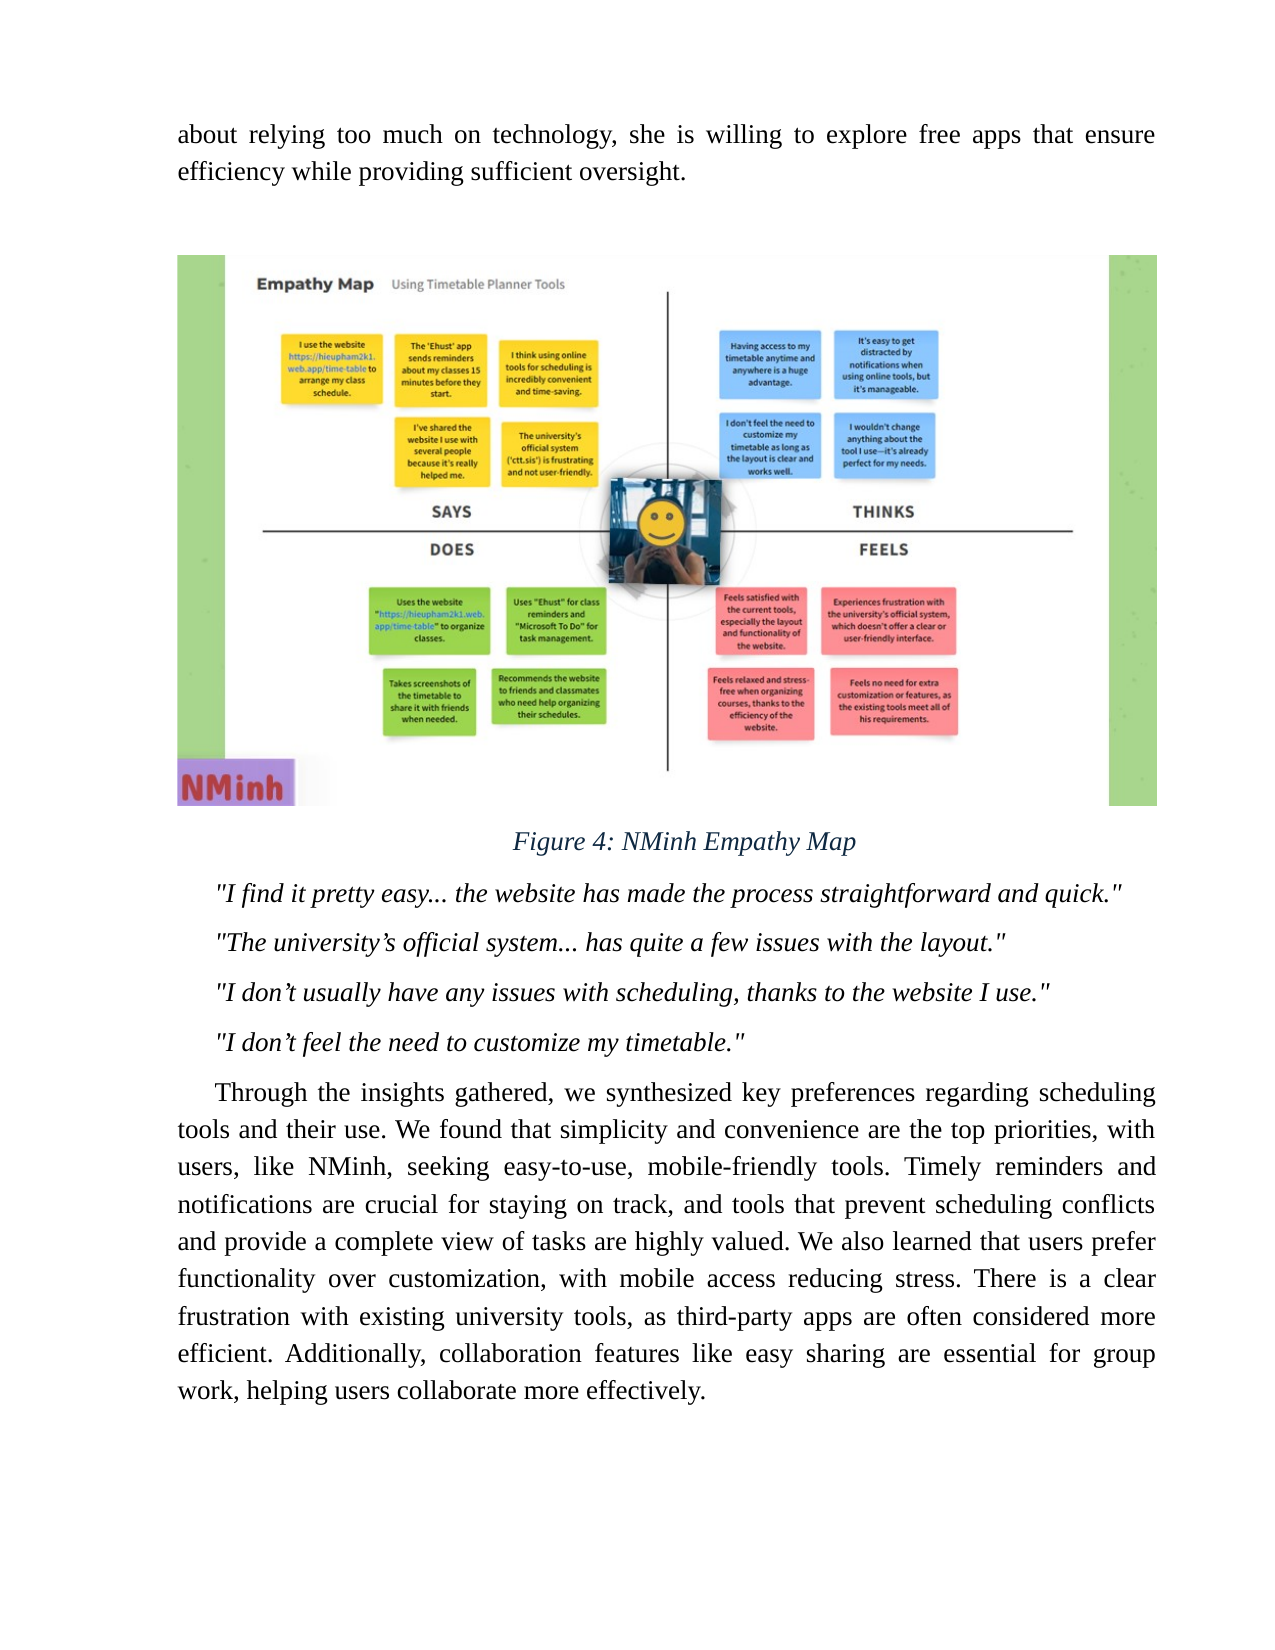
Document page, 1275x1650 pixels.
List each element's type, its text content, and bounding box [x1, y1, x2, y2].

text Figure 4: NMinh Empathy Map [177, 825, 1157, 856]
text "The university’s official system... has quite a few issues with the layout." [177, 926, 1157, 958]
text "I don’t feel the need to customize my timetable." [177, 1026, 1157, 1057]
picture [177, 255, 1157, 806]
text "I find it pretty easy... the website has made the process straightforward and quick." [177, 877, 1157, 908]
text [177, 118, 1157, 187]
text "I don’t usually have any issues with scheduling, thanks to the website I use." [177, 976, 1157, 1007]
text Through the insights gathered, we synthesized key preferences regarding scheduling tools and their use. We found that simplicity and convenience are the top priorities, with users, like NMinh, seeking easy-to-use, mobile-friendly tools. Timely reminders and notifications are crucial for staying on track, and tools that prevent scheduling conflicts and provide a complete view of tasks are highly valued. We also learned that users prefer functionality over customization, with mobile access reducing stress. There is a clear frustration with existing university tools, as third-party apps are often considered more efficient. Additionally, collaboration features like easy sharing are essential for group work, helping users collaborate more effectively. [177, 1076, 1157, 1405]
